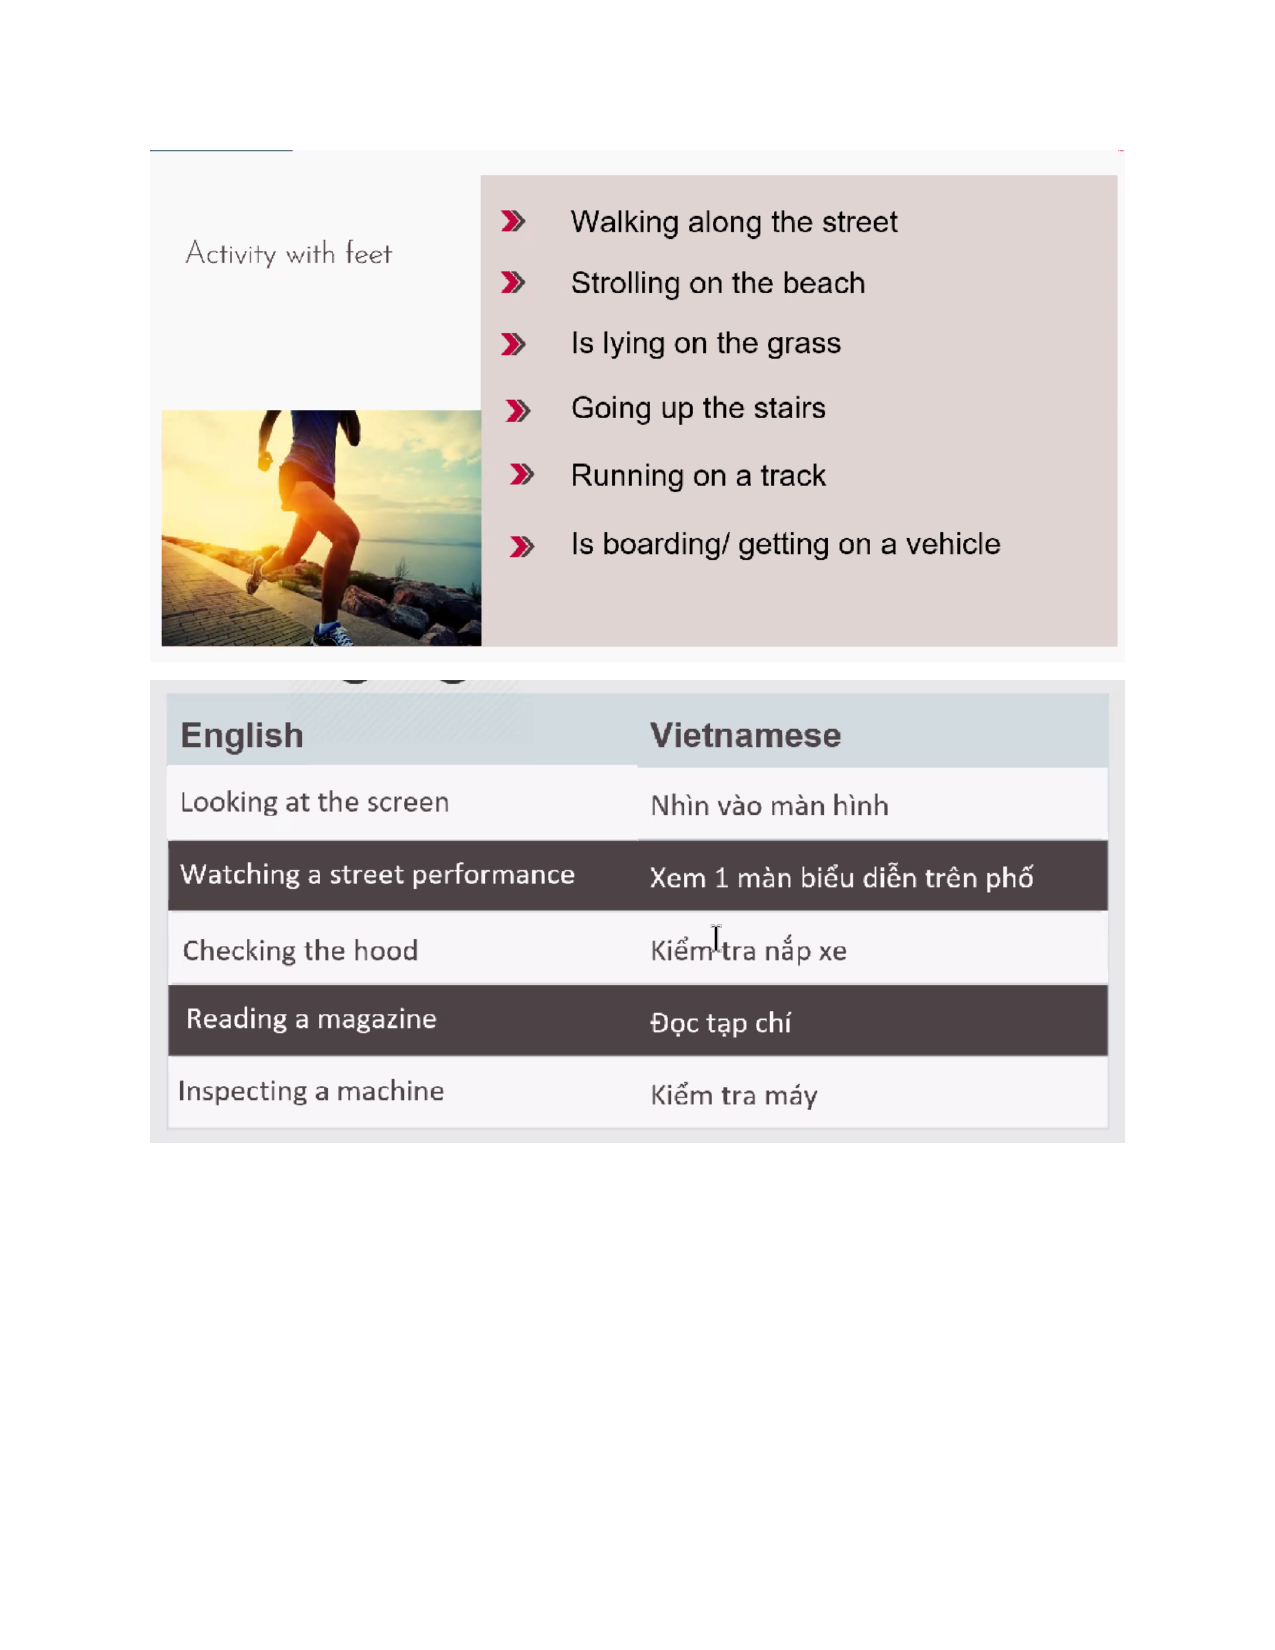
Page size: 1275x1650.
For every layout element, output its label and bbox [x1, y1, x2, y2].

picture [150, 150, 1125, 662]
picture [150, 680, 1125, 1143]
